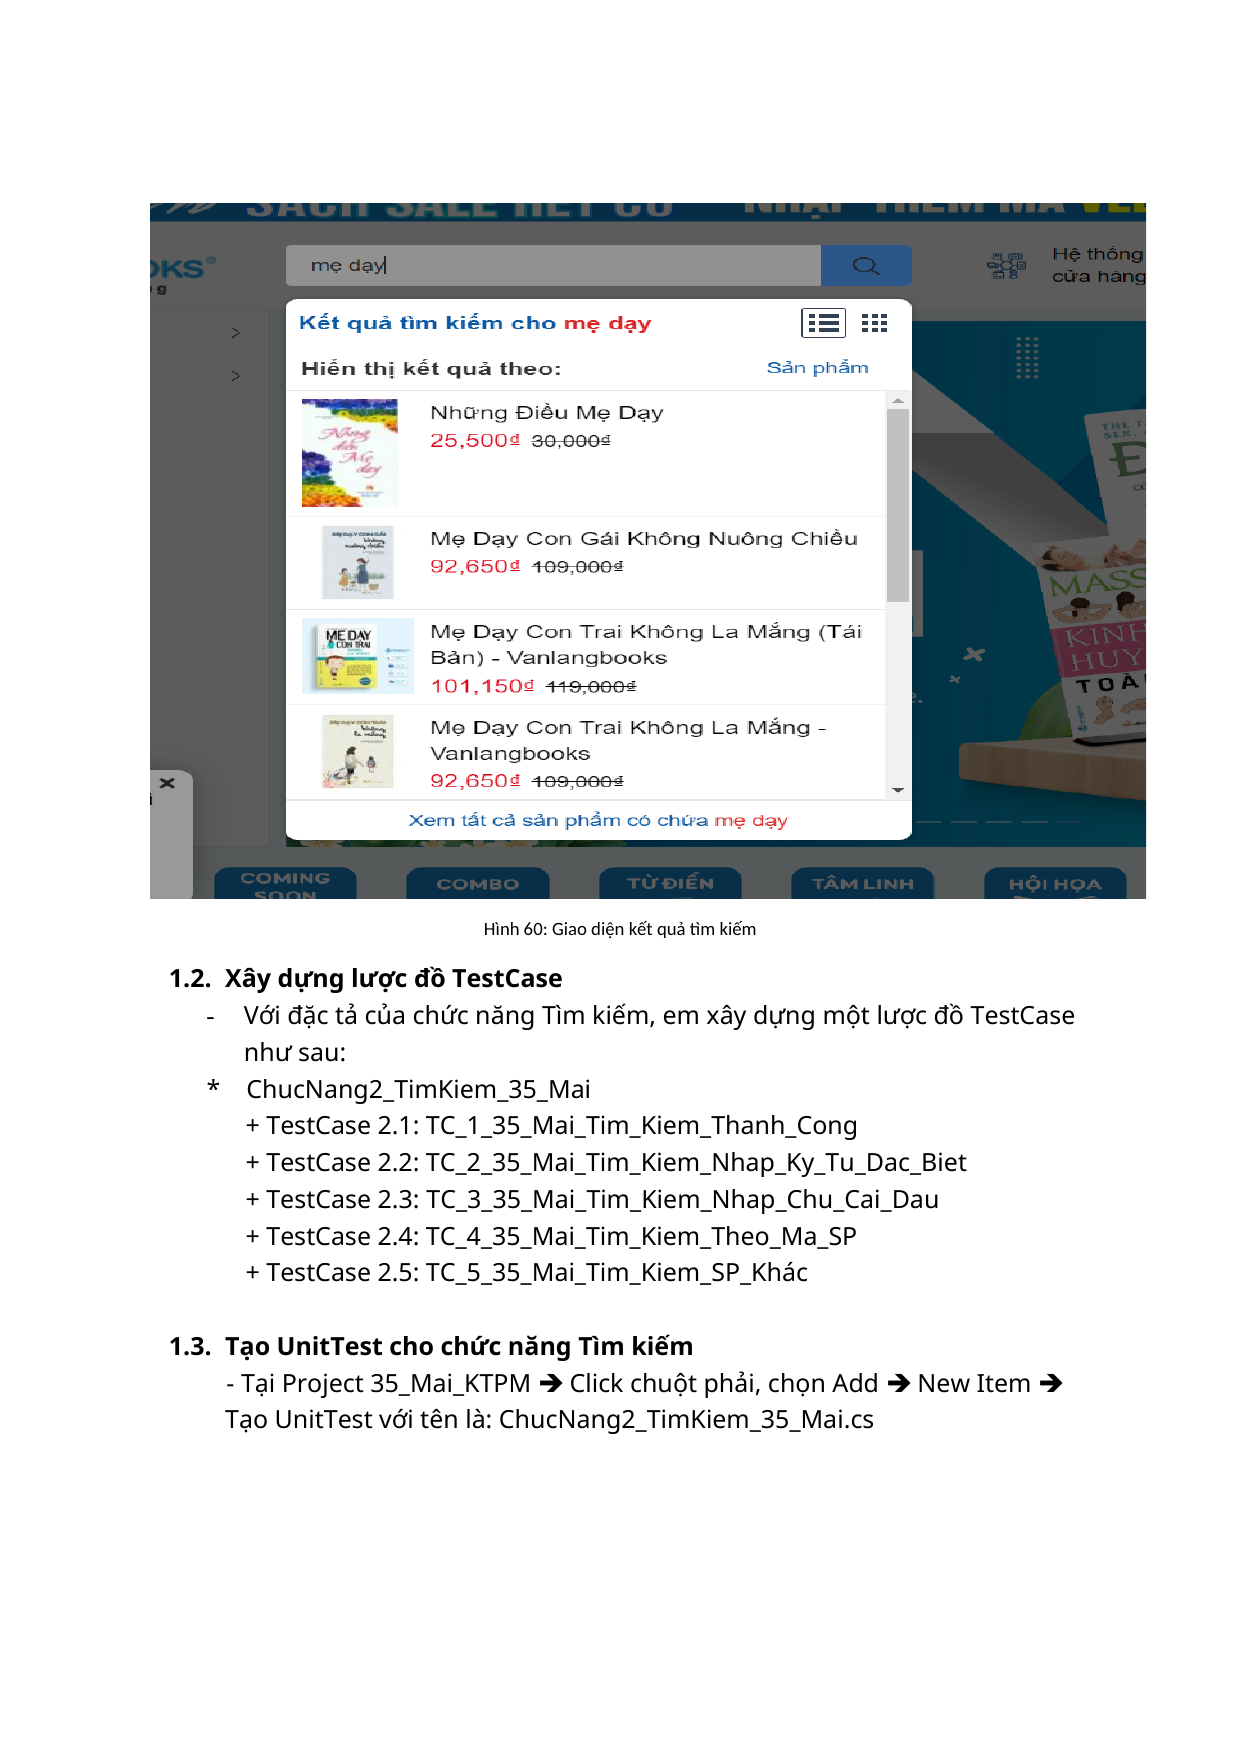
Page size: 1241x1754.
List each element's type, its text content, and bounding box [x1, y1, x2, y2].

list + TestCase 2.1: TC_1_35_Mai_Tim_Kiem_Thanh_Cong [200, 1108, 1090, 1142]
text - Tại Project 35_Mai_KTPM Click chuột phải, chọn Add New Item Tạo UnitTest với tên là: ChucNang2_TimKiem_35_Mai.cs [225, 1365, 1090, 1436]
list + TestCase 2.5: TC_5_35_Mai_Tim_Kiem_SP_Khác [200, 1255, 1090, 1289]
picture [150, 203, 1147, 899]
list + TestCase 2.2: TC_2_35_Mai_Tim_Kiem_Nhap_Ky_Tu_Dac_Biet [200, 1145, 1090, 1179]
list Xây dựng lược đồ TestCase [169, 961, 1090, 995]
list + TestCase 2.4: TC_4_35_Mai_Tim_Kiem_Theo_Ma_SP [200, 1218, 1090, 1252]
text Hình 60: Giao diện kết quả tìm kiếm [150, 917, 1090, 940]
list Với đặc tả của chức năng Tìm kiếm, em xây dựng một lược đồ TestCase như sau: [206, 998, 1090, 1068]
list Tạo UnitTest cho chức năng Tìm kiếm [169, 1329, 1090, 1363]
picture [951, 676, 958, 682]
list * ChucNang2_TimKiem_35_Mai [200, 1071, 1090, 1105]
list + TestCase 2.3: TC_3_35_Mai_Tim_Kiem_Nhap_Chu_Cai_Dau [200, 1182, 1090, 1216]
picture [964, 648, 984, 661]
